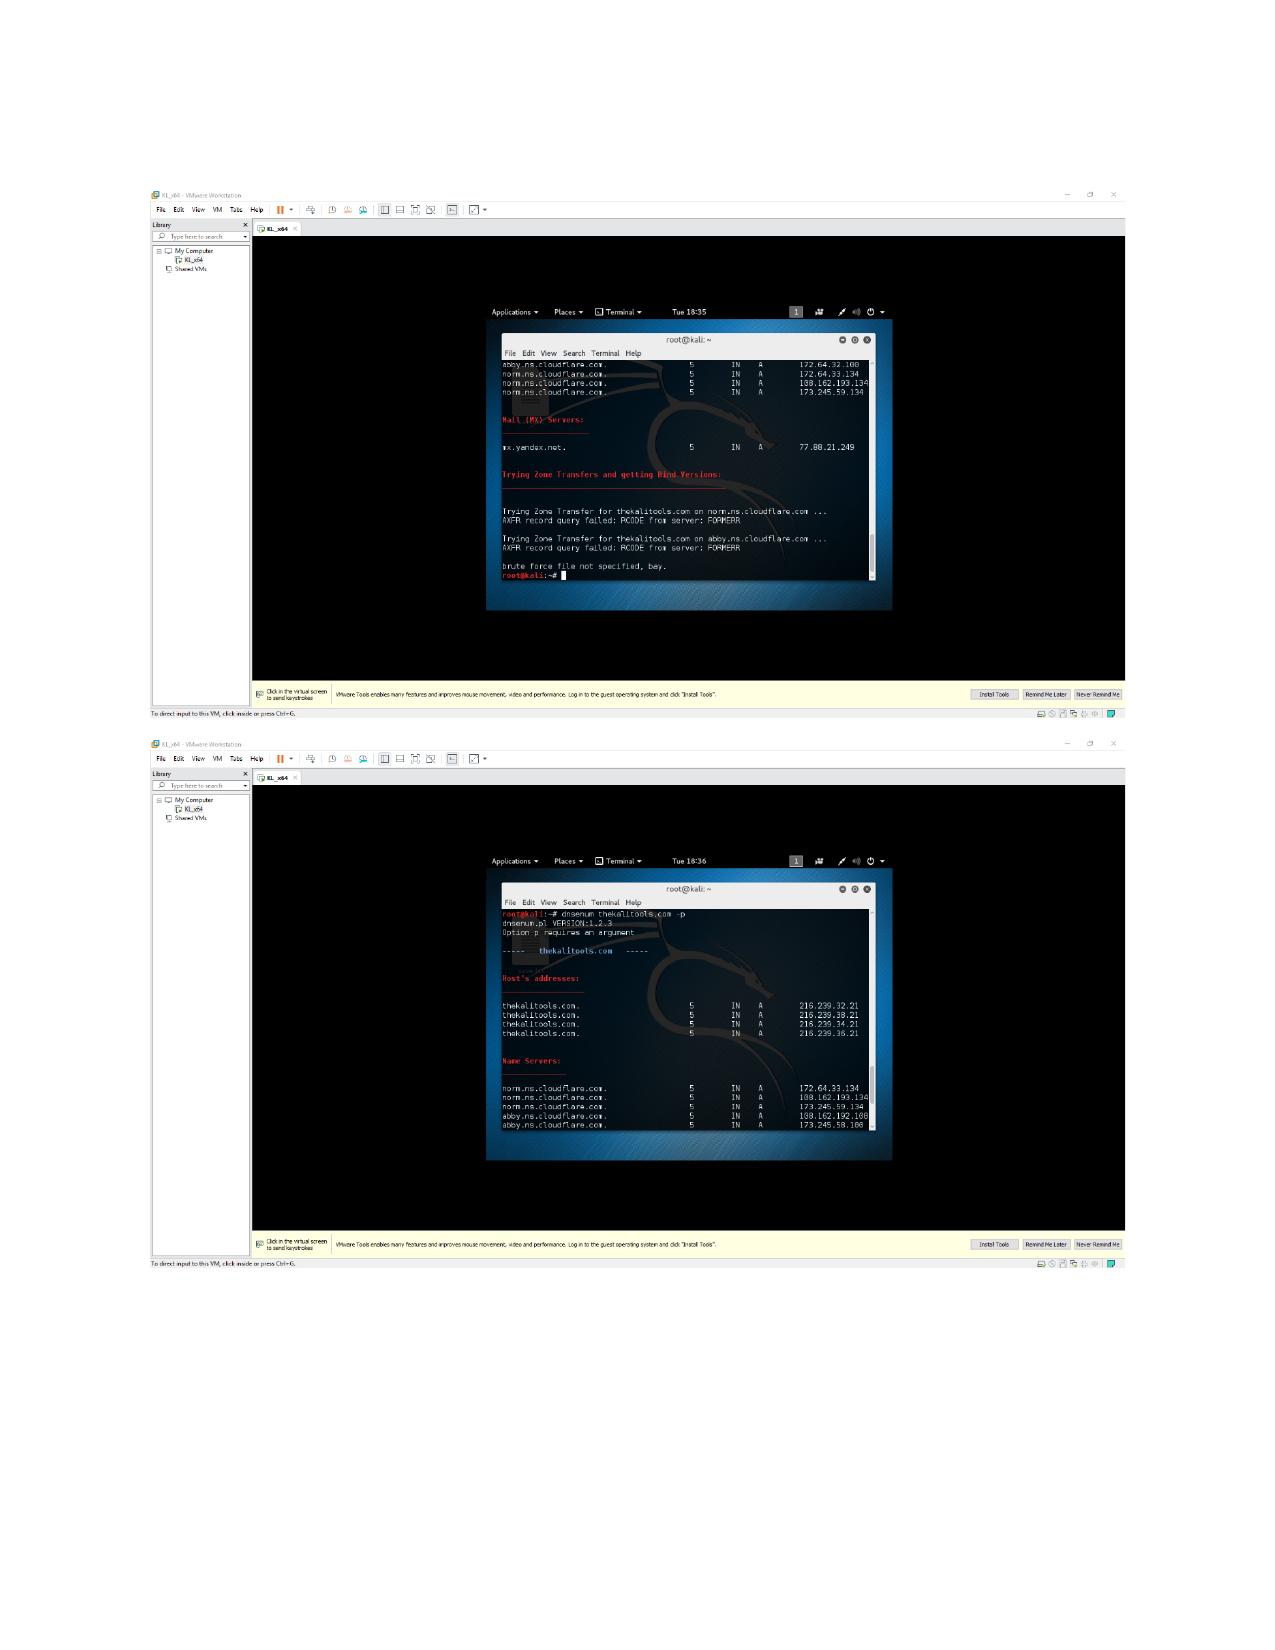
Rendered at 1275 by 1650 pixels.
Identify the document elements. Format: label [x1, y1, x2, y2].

picture [150, 739, 1125, 1268]
picture [150, 189, 1125, 718]
